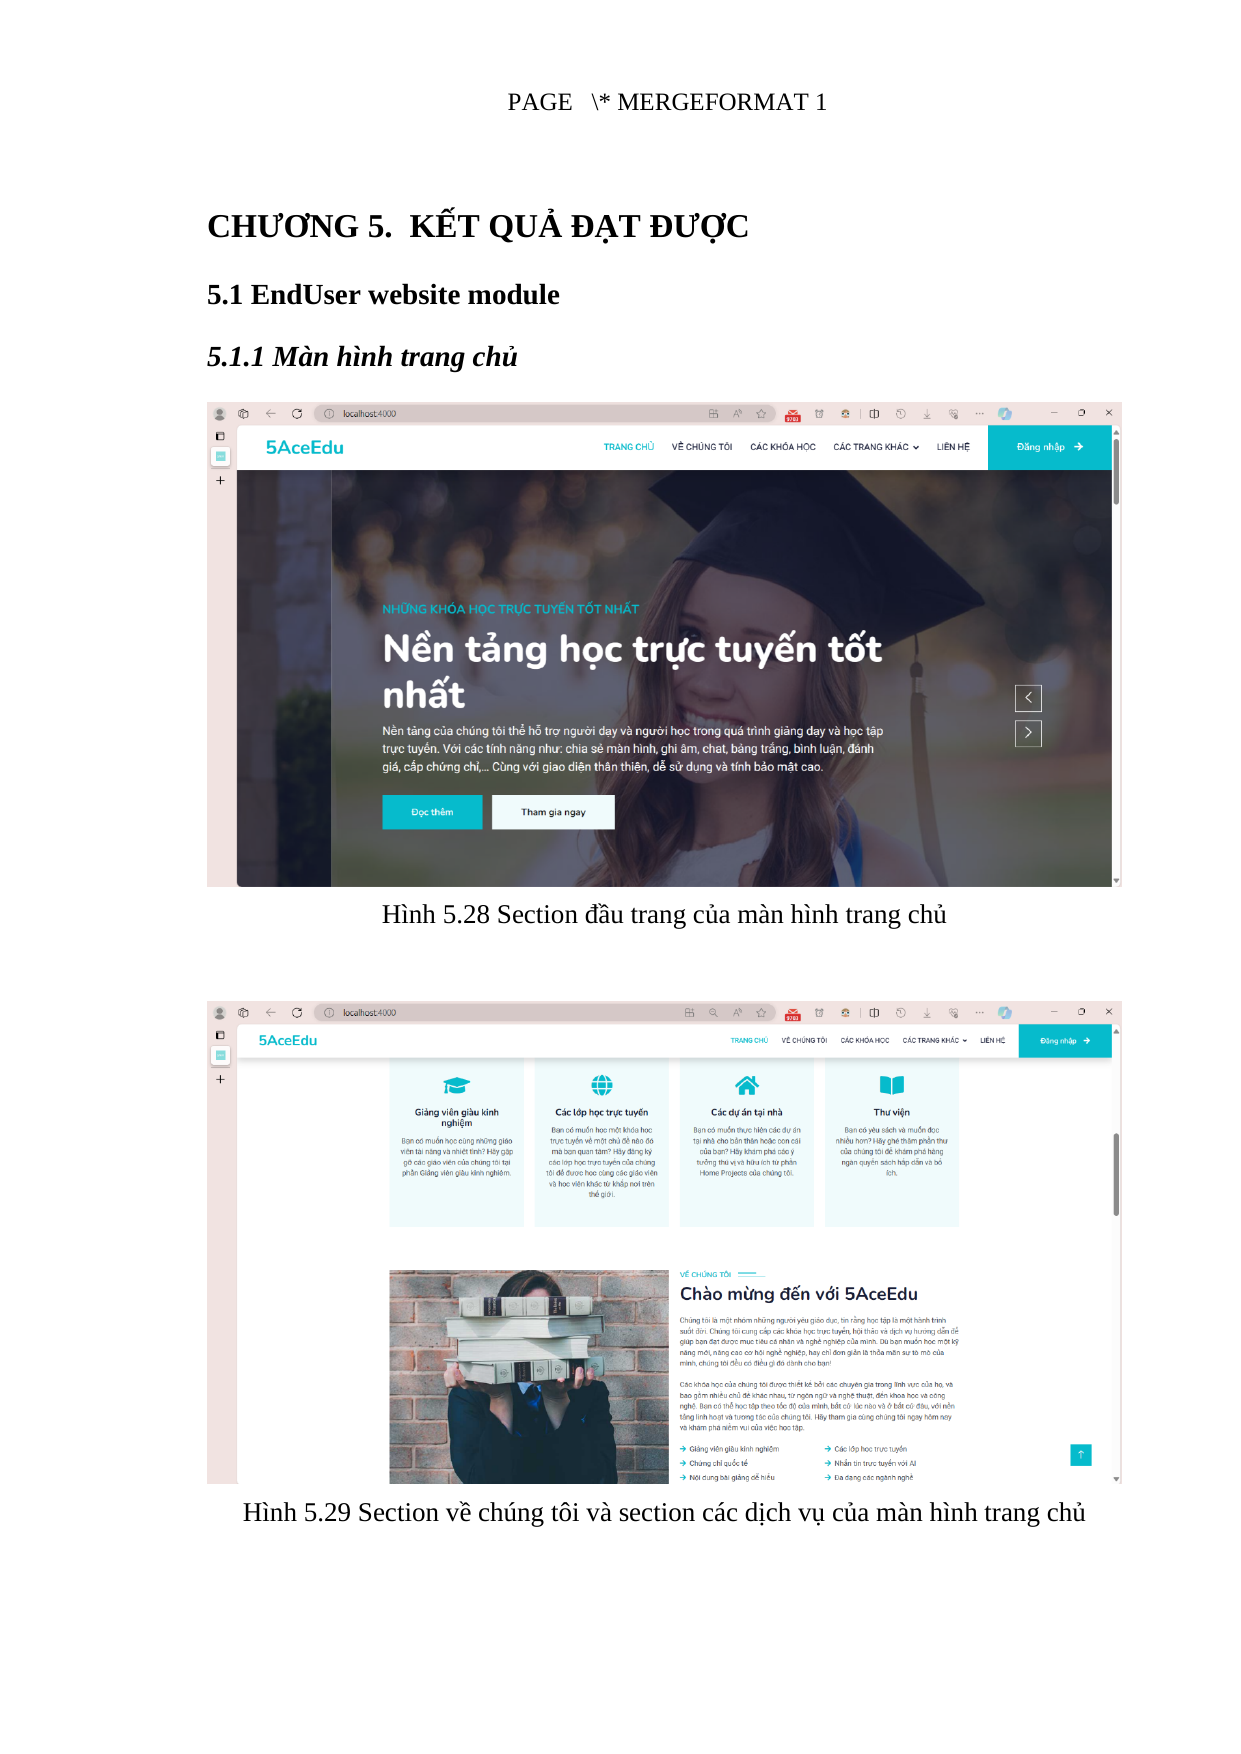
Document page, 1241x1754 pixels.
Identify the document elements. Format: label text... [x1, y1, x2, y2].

picture [207, 402, 1122, 887]
subtitle Màn hình trang chủ [207, 339, 1122, 373]
subtitle KẾT QUẢ ĐẠT ĐƯỢC [207, 207, 1122, 245]
picture [207, 1001, 1122, 1484]
subtitle EndUser website module [207, 277, 1122, 310]
